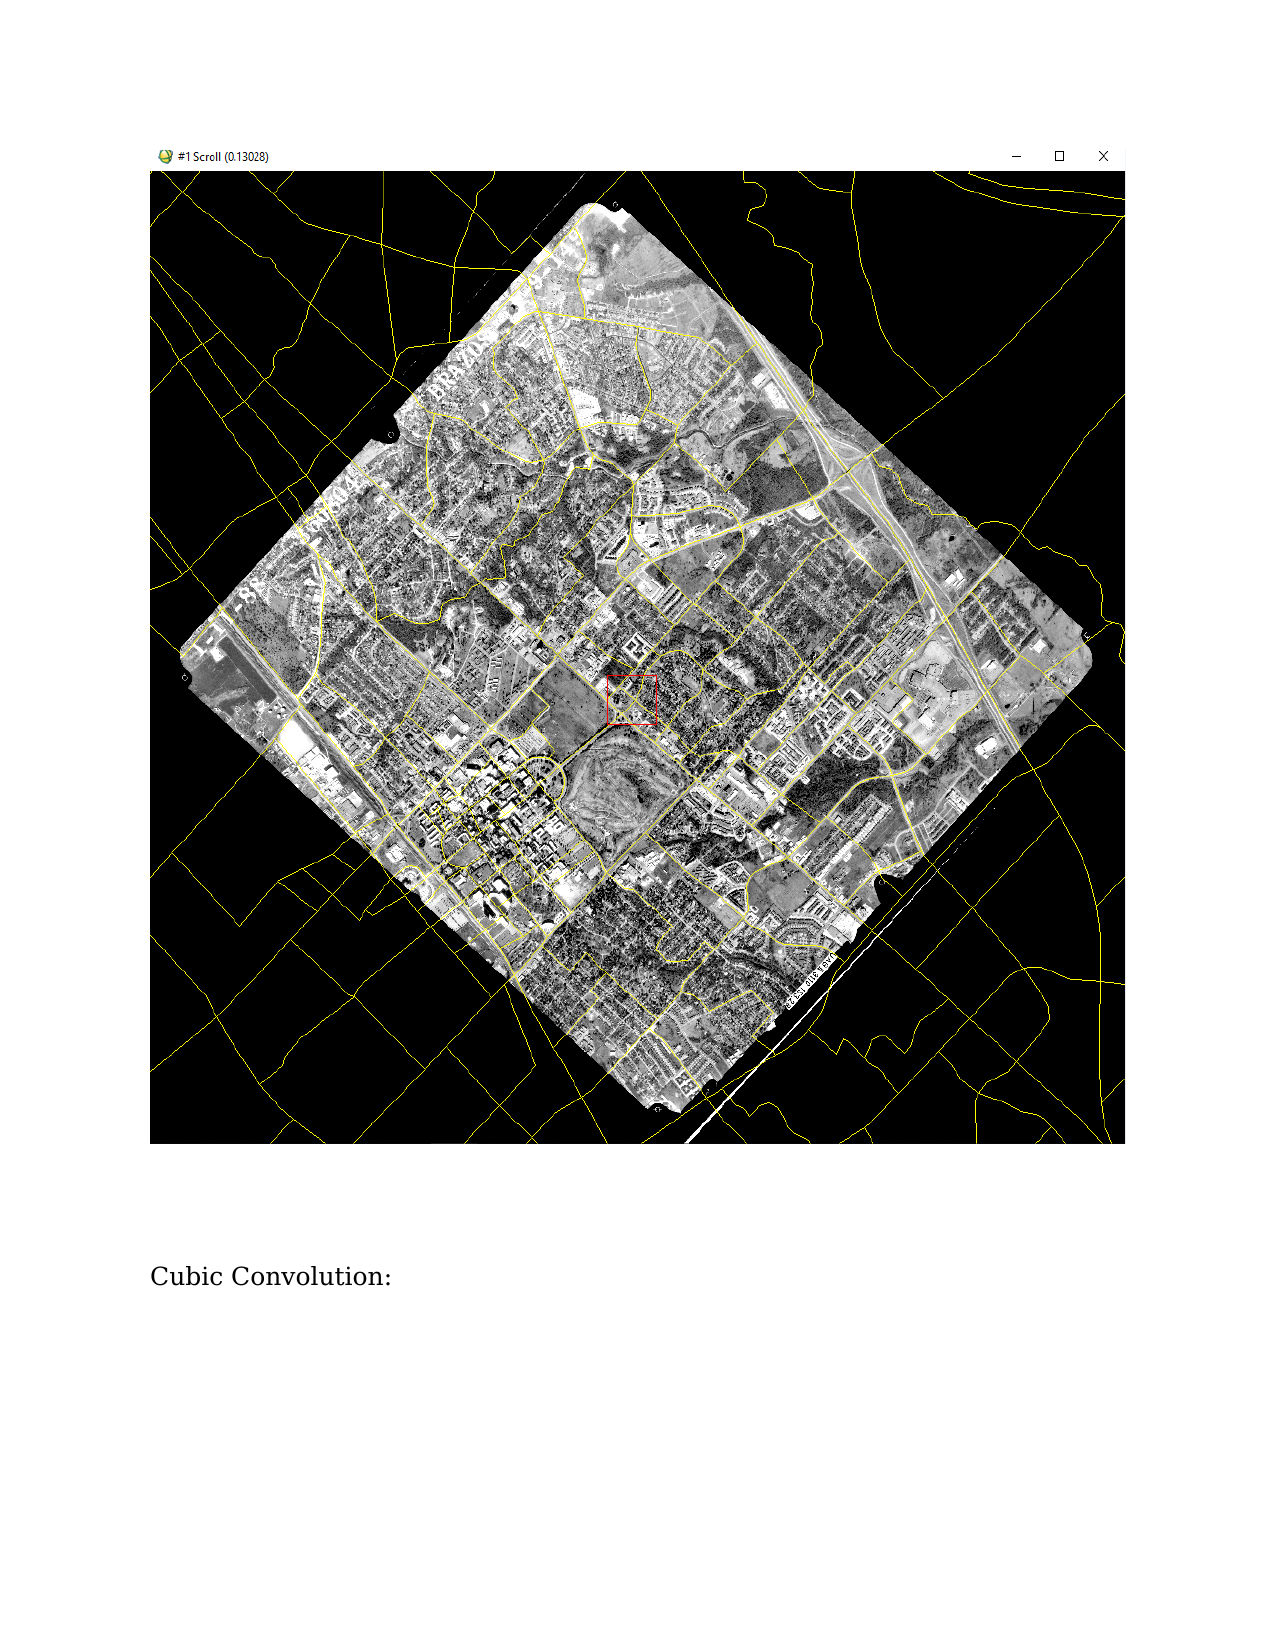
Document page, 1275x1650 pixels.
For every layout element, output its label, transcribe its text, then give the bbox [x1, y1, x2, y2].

text Cubic Convolution: [150, 1260, 1125, 1290]
picture [150, 150, 1125, 1144]
